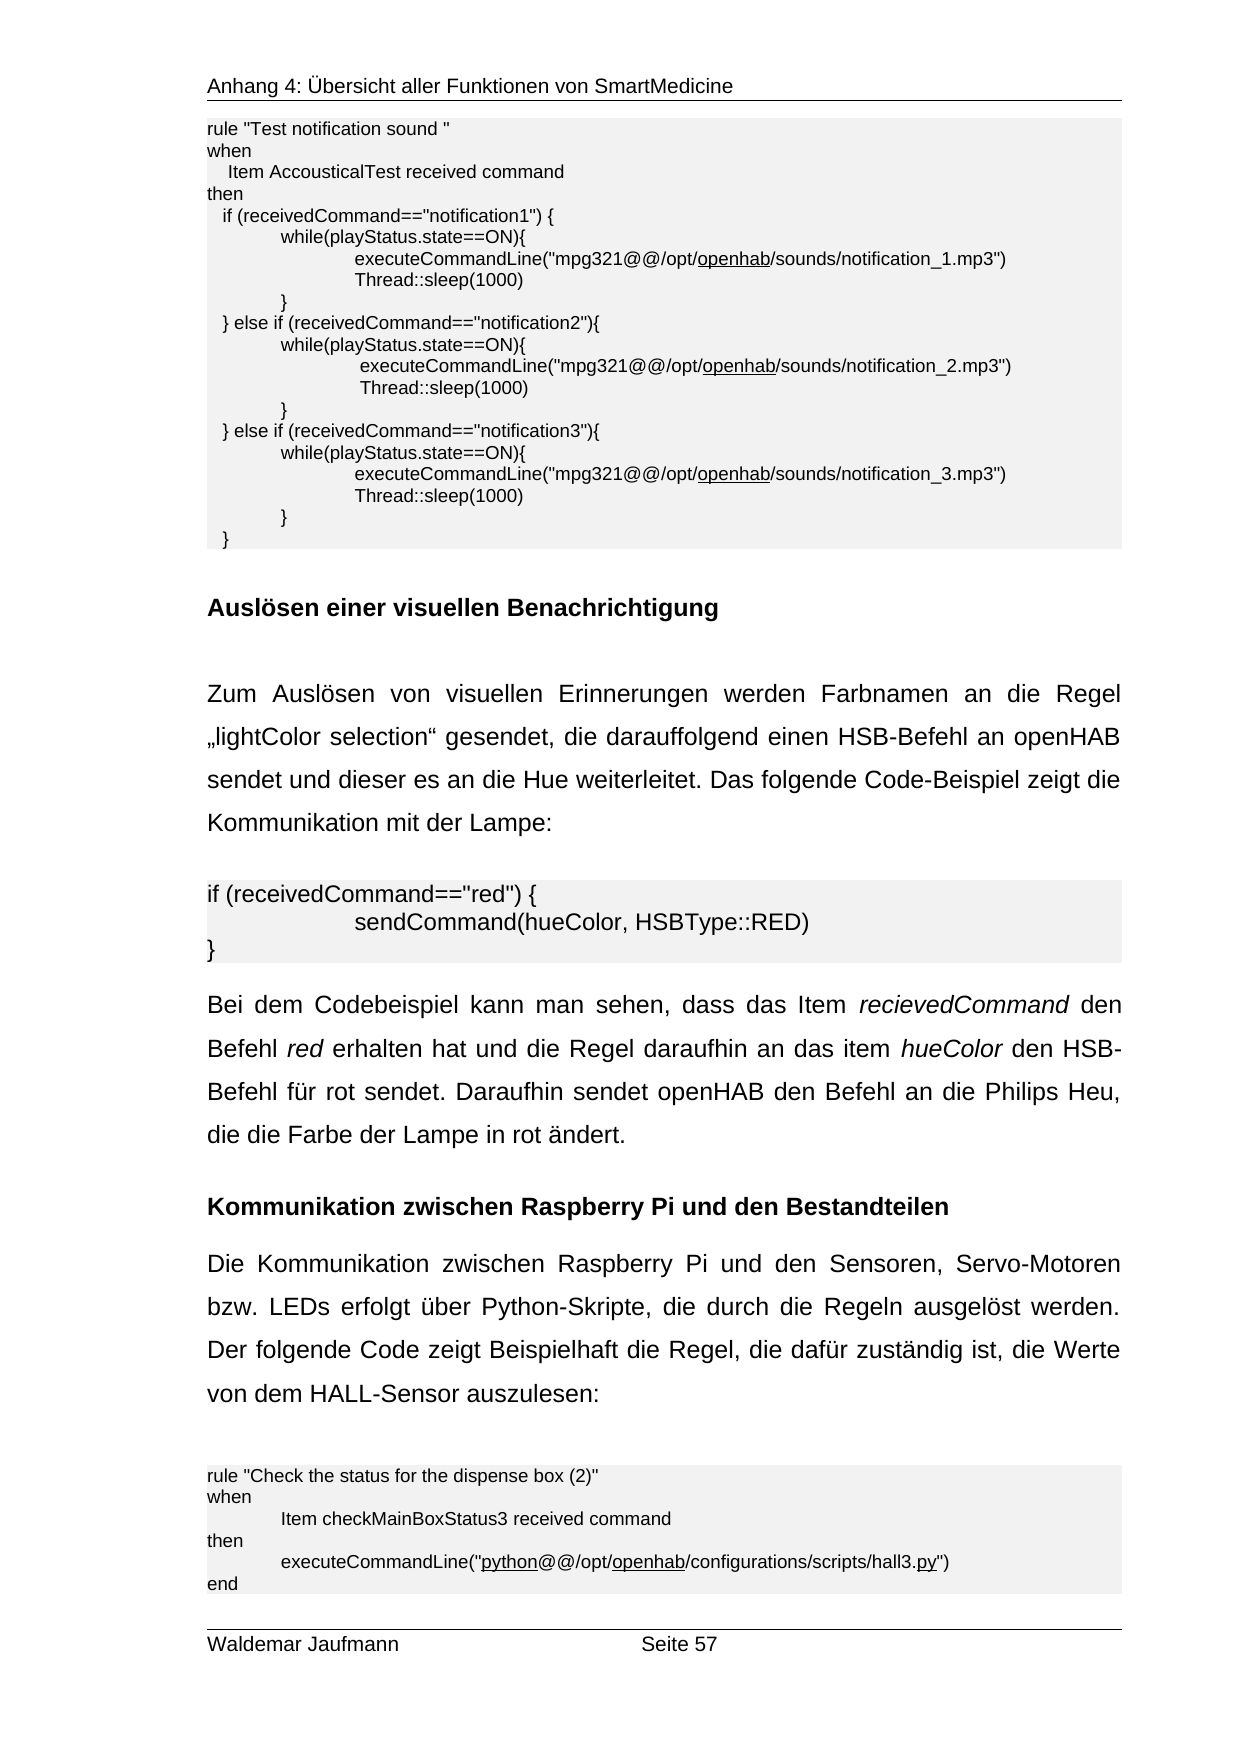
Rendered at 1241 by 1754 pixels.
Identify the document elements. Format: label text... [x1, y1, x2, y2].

text sendCommand(hueColor, HSBType::RED) [207, 908, 1122, 935]
text } [207, 935, 1122, 963]
text when [207, 140, 1122, 161]
text executeCommandLine("mpg321@@/opt/openhab/sounds/notification_1.mp3") [207, 247, 1122, 269]
text executeCommandLine("python@@/opt/openhab/configurations/scripts/hall3.py") [207, 1551, 1122, 1573]
text rule "Check the status for the dispense box (2)" [207, 1465, 1122, 1486]
text when [207, 1486, 1122, 1508]
text Die Kommunikation zwischen Raspberry Pi und den Sensoren, Servo-Motoren bzw. LEDs erfolgt über Python-Skripte, die durch die Regeln ausgelöst werden. Der folgende Code zeigt Beispielhaft die Regel, die dafür zuständig ist, die Werte von dem HALL-Sensor auszulesen: [207, 1249, 1122, 1407]
text if (receivedCommand=="notification1") { [207, 204, 1122, 226]
text Item AccousticalTest received command [207, 161, 1122, 183]
text executeCommandLine("mpg321@@/opt/openhab/sounds/notification_2.mp3") [207, 355, 1122, 377]
text end [207, 1573, 1122, 1594]
text Thread::sleep(1000) [207, 377, 1122, 398]
text Auslösen einer visuellen Benachrichtigung [207, 592, 1122, 621]
text if (receivedCommand=="red") { [207, 880, 1122, 908]
text while(playStatus.state==ON){ [207, 226, 1122, 247]
text } else if (receivedCommand=="notification2"){ [207, 312, 1122, 334]
text executeCommandLine("mpg321@@/opt/openhab/sounds/notification_3.mp3") [207, 463, 1122, 485]
text Kommunikation zwischen Raspberry Pi und den Bestandteilen [207, 1192, 1122, 1220]
text } [207, 398, 1122, 420]
text Bei dem Codebeispiel kann man sehen, dass das Item recievedCommand den Befehl red erhalten hat und die Regel daraufhin an das item hueColor den HSB-Befehl für rot sendet. Daraufhin sendet openHAB den Befehl an die Philips Heu, die die Farbe der Lampe in rot ändert. [207, 990, 1122, 1148]
text Zum Auslösen von visuellen Erinnerungen werden Farbnamen an die Regel „lightColor selection“ gesendet, die darauffolgend einen HSB-Befehl an openHAB sendet und dieser es an die Hue weiterleitet. Das folgende Code-Beispiel zeigt die Kommunikation mit der Lampe: [207, 679, 1122, 837]
text } else if (receivedCommand=="notification3"){ [207, 420, 1122, 442]
text then [207, 183, 1122, 204]
text } [207, 291, 1122, 312]
text } [207, 506, 1122, 528]
text rule "Test notification sound " [207, 118, 1122, 140]
text while(playStatus.state==ON){ [207, 442, 1122, 463]
text Thread::sleep(1000) [207, 485, 1122, 506]
text while(playStatus.state==ON){ [207, 334, 1122, 355]
text Thread::sleep(1000) [207, 269, 1122, 291]
text then [207, 1529, 1122, 1551]
text Item checkMainBoxStatus3 received command [207, 1508, 1122, 1529]
text } [207, 528, 1122, 549]
